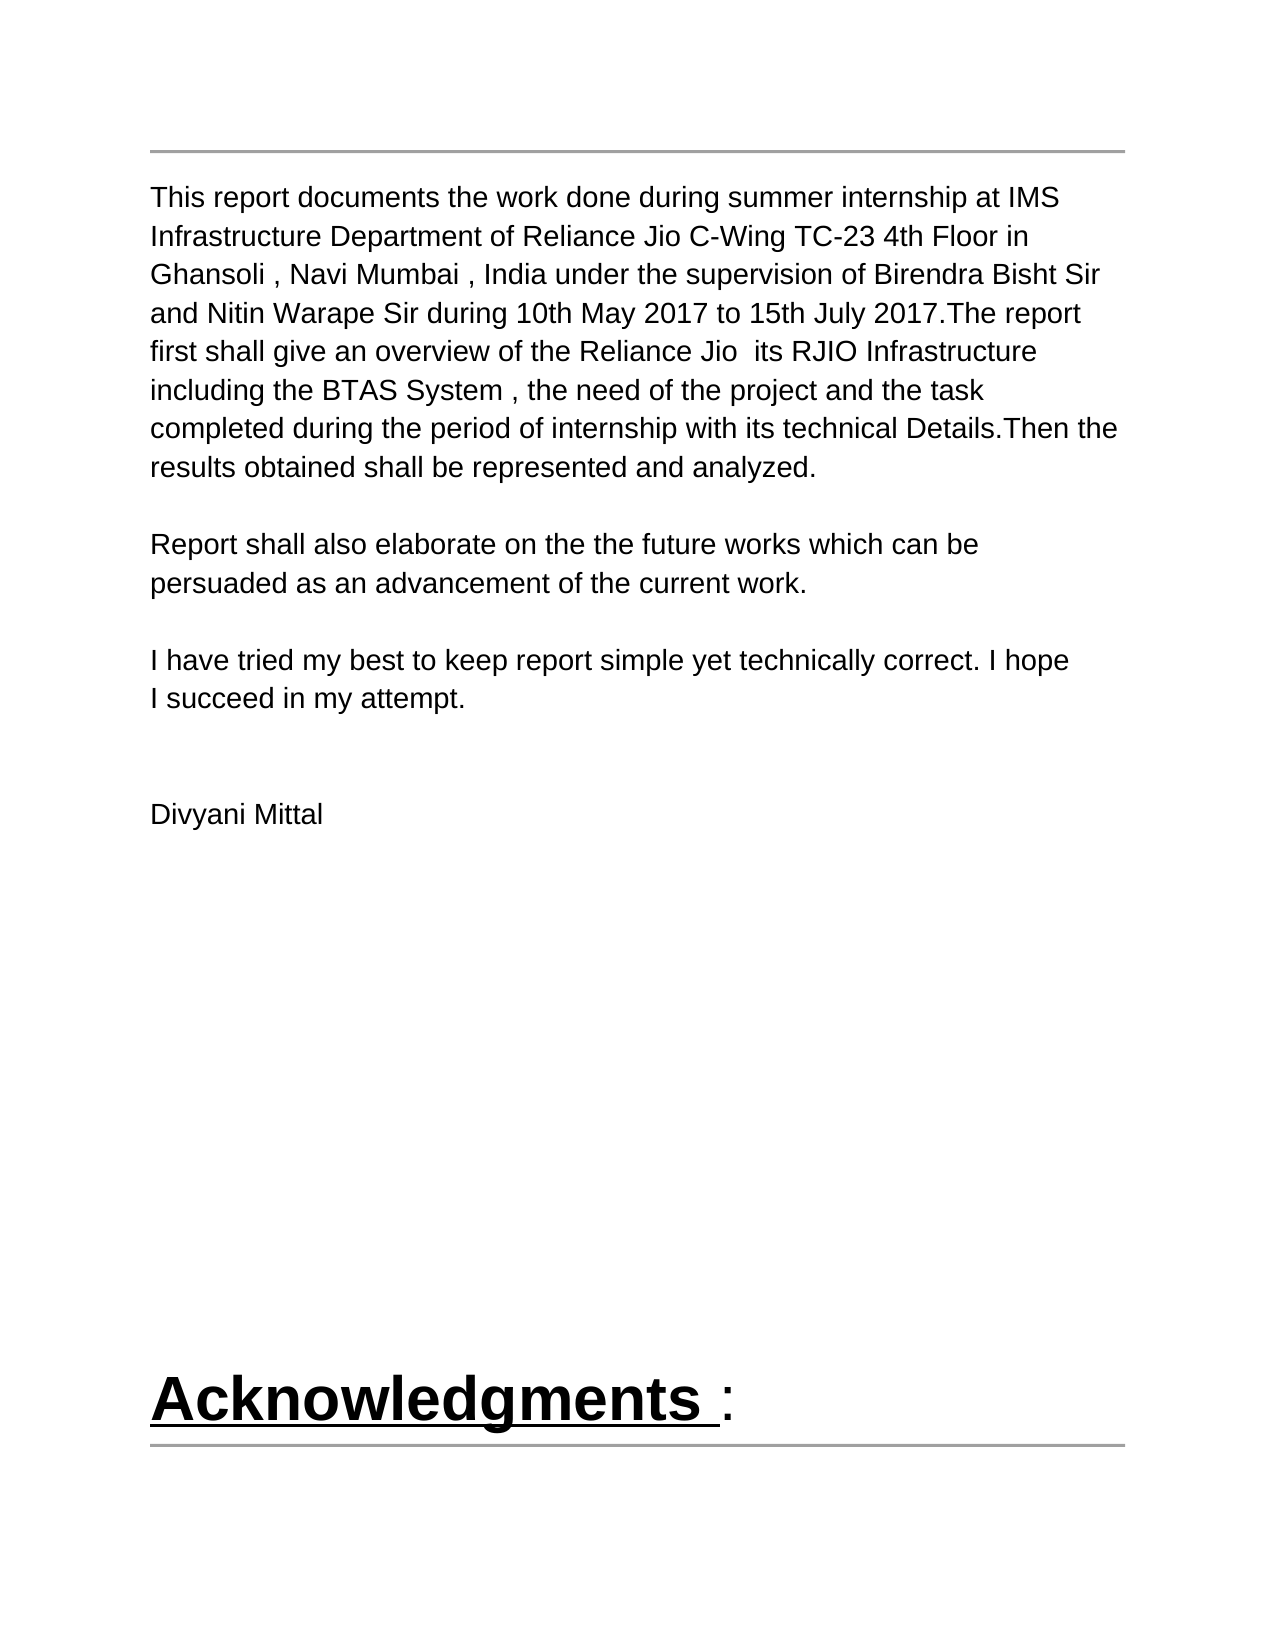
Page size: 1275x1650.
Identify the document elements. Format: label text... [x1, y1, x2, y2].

text Divyani Mittal [150, 797, 1125, 830]
text This report documents the work done during summer internship at IMS [150, 180, 1125, 214]
text Infrastructure Department of Reliance Jio C-Wing TC-23 4th Floor in Ghansoli , Navi Mumbai , India under the supervision of Birendra Bisht Sir and Nitin Warape Sir during 10th May 2017 to 15th July 2017.The report first shall give an overview of the Reliance Jio its RJIO Infrastructure including the BTAS System , the need of the project and the task completed during the period of internship with its technical Details.Then the results obtained shall be represented and analyzed. [150, 219, 1125, 483]
text Acknowledgments : [150, 1361, 1125, 1433]
text I succeed in my attempt. [150, 681, 1125, 715]
text Report shall also elaborate on the the future works which can be persuaded as an advancement of the current work. [150, 527, 1125, 599]
text I have tried my best to keep report simple yet technically correct. I hope [150, 643, 1125, 676]
